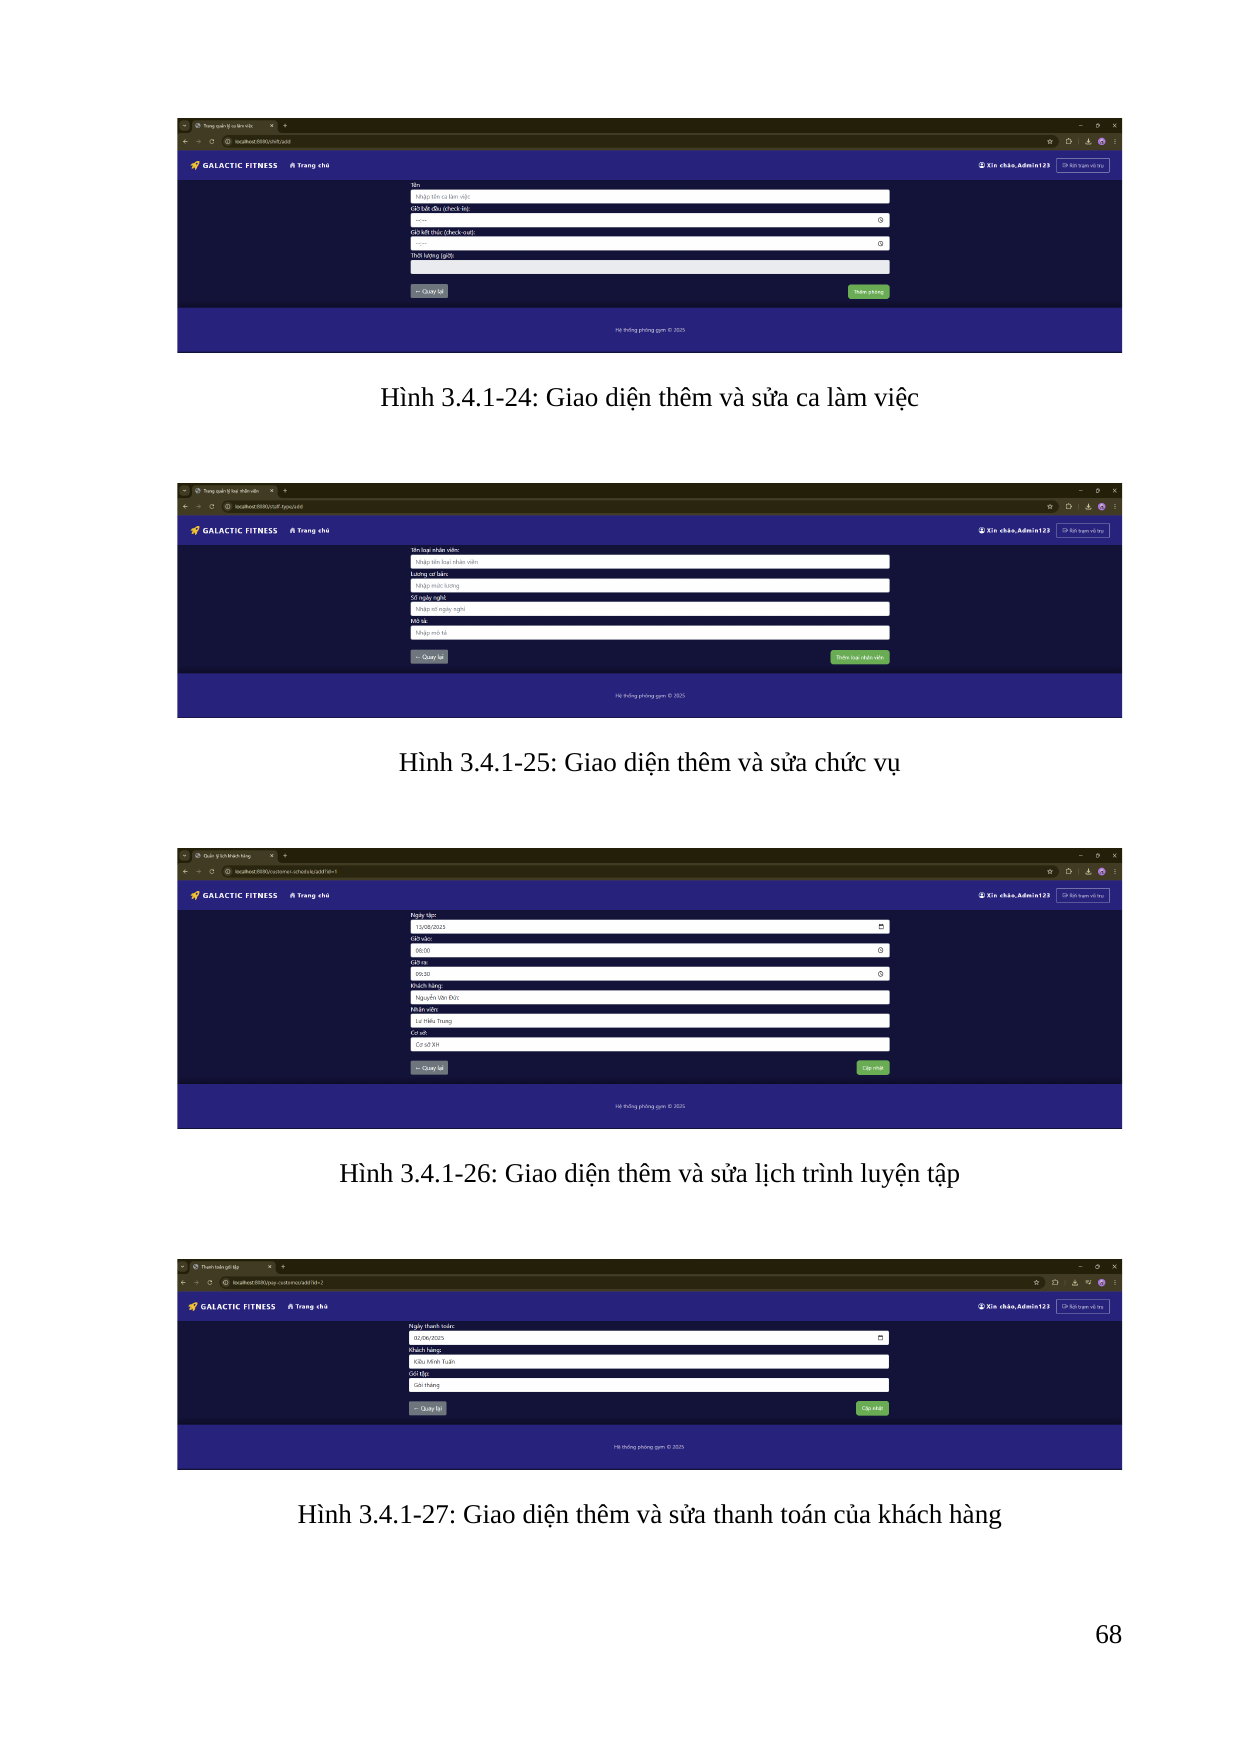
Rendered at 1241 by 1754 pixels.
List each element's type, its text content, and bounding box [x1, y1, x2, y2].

picture [177, 1259, 1123, 1470]
picture [177, 848, 1123, 1129]
picture [177, 118, 1123, 353]
picture [177, 483, 1123, 718]
